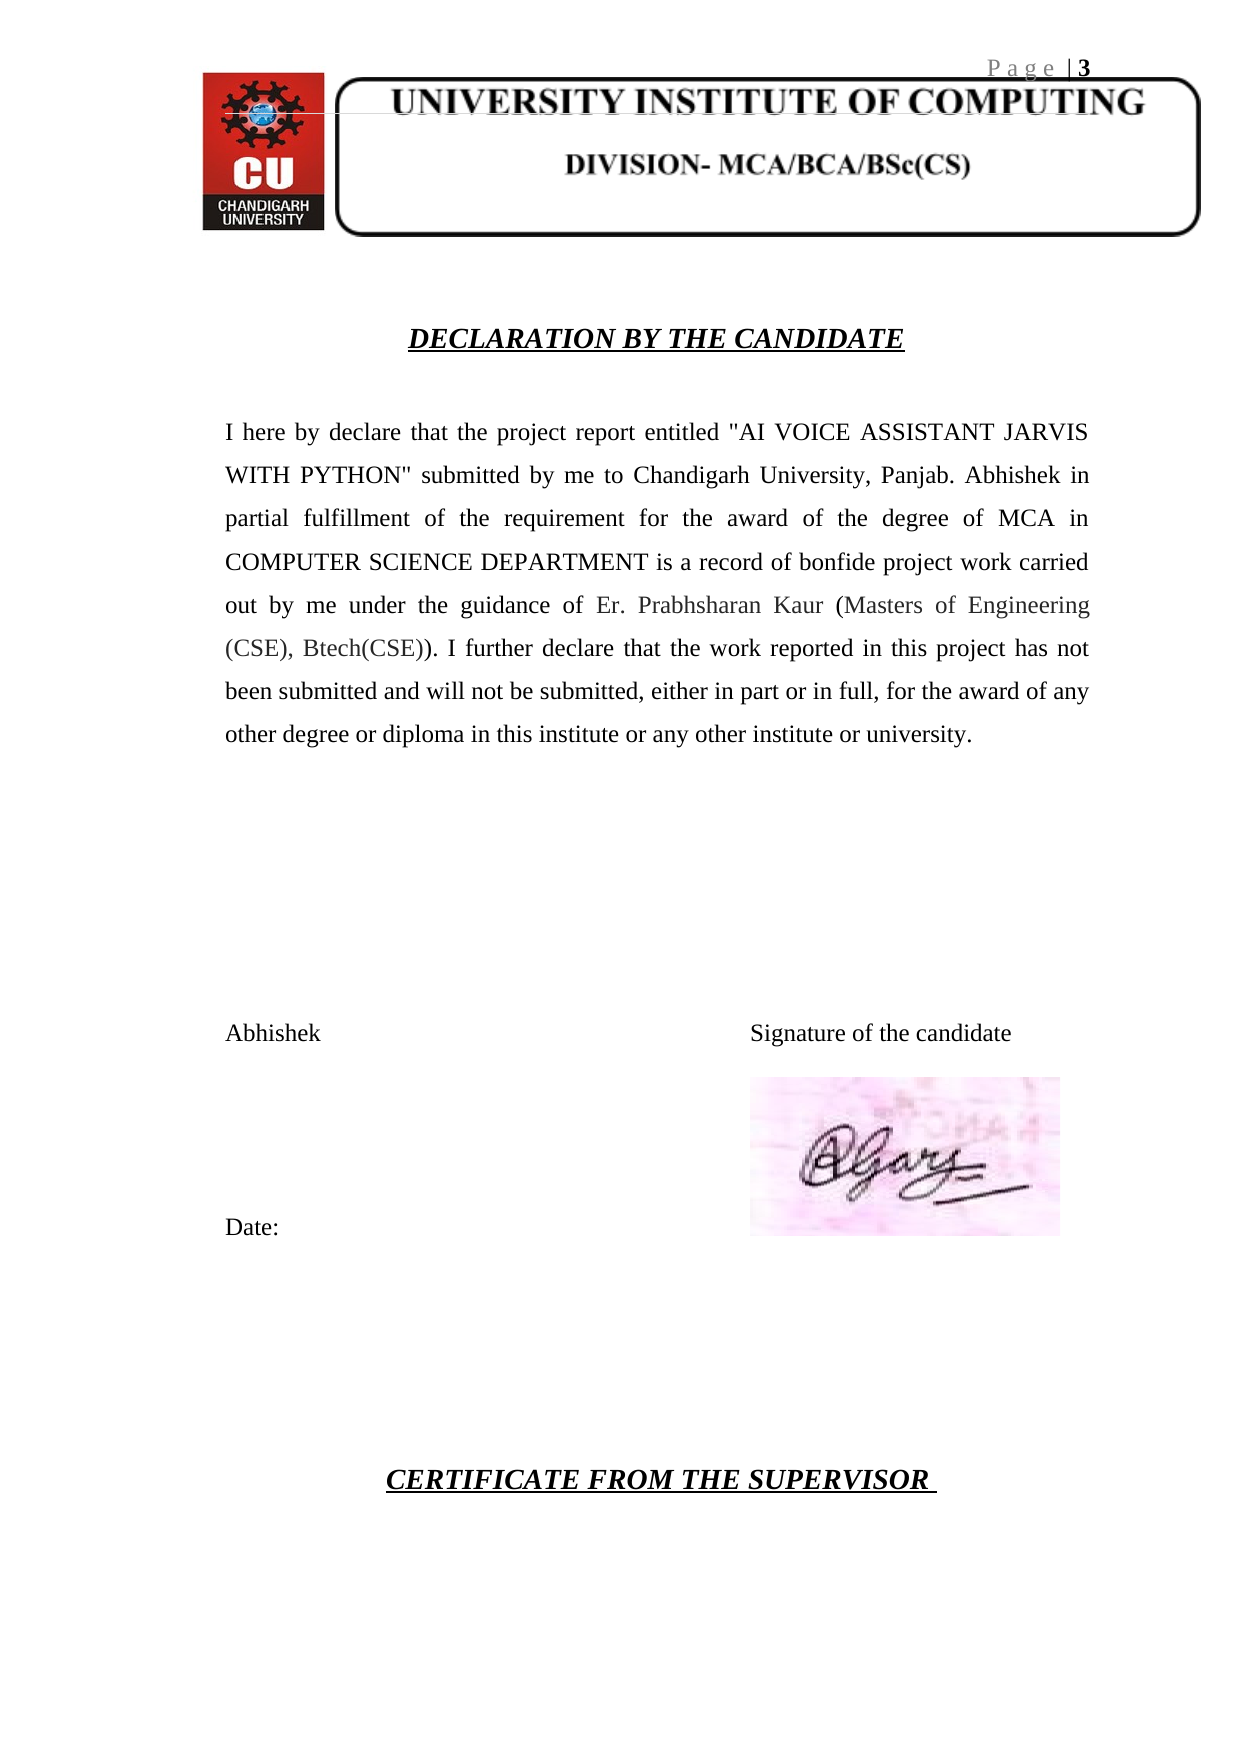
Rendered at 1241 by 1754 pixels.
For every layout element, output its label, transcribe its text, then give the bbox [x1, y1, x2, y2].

picture [750, 1077, 1060, 1236]
subtitle CERTIFICATE FROM THE SUPERVISOR [225, 1462, 1090, 1496]
text I here by declare that the project report entitled "AI VOICE ASSISTANT JARVIS WITH PYTHON" submitted by me to Chandigarh University, Panjab. Abhishek in partial fulfillment of the requirement for the award of the degree of MCA in COMPUTER SCIENCE DEPARTMENT is a record of bonfide project work carried out by me under the guidance of Er. Prabhsharan Kaur (Masters of Engineering (CSE), Btech(CSE)). I further declare that the work reported in this project has not been submitted and will not be submitted, either in part or in full, for the award of any other degree or diploma in this institute or any other institute or university. [225, 417, 1090, 748]
subtitle DECLARATION BY THE CANDIDATE [225, 321, 1090, 355]
picture [160, 66, 1201, 237]
text Abhishek Signature of the candidate [225, 1018, 1090, 1047]
